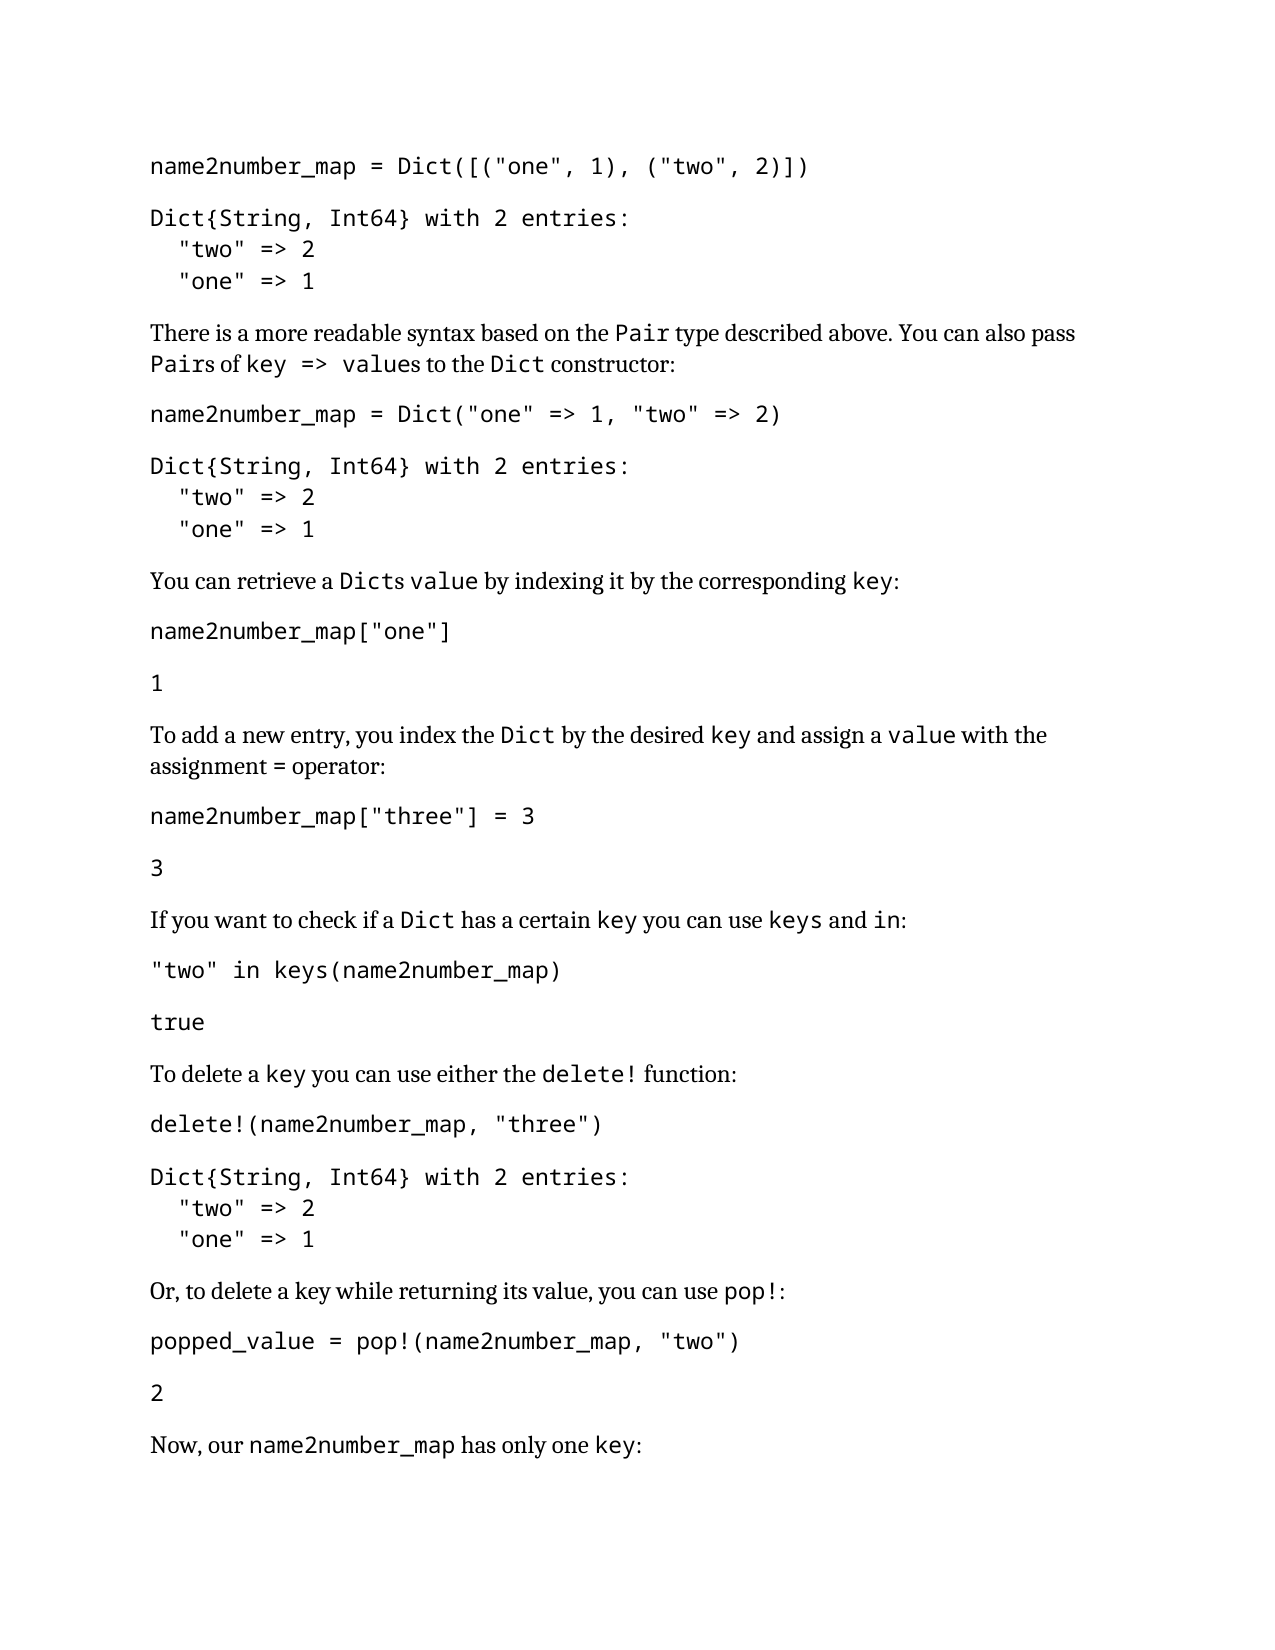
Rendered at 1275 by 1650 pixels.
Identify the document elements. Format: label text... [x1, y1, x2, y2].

text delete!(name2number_map, "three") [150, 1108, 1125, 1139]
text To add a new entry, you index the Dict by the desired key and assign a value with the assignment = operator: [150, 719, 1125, 781]
text 1 [150, 667, 1125, 698]
text popped_value = pop!(name2number_map, "two") [150, 1325, 1125, 1356]
text Or, to delete a key while returning its value, you can use pop!: [150, 1275, 1125, 1306]
text Now, our name2number_map has only one key: [150, 1429, 1125, 1460]
text There is a more readable syntax based on the Pair type described above. You can also pass Pairs of key => values to the Dict constructor: [150, 317, 1125, 379]
text name2number_map["one"] [150, 614, 1125, 646]
text Dict{String, Int64} with 2 entries: "two" => 2 "one" => 1 [150, 450, 1125, 544]
text Dict{String, Int64} with 2 entries: "two" => 2 "one" => 1 [150, 202, 1125, 296]
text name2number_map["three"] = 3 [150, 800, 1125, 831]
text 3 [150, 852, 1125, 883]
text name2number_map = Dict("one" => 1, "two" => 2) [150, 398, 1125, 429]
text name2number_map = Dict([("one", 1), ("two", 2)]) [150, 150, 1125, 181]
text To delete a key you can use either the delete! function: [150, 1058, 1125, 1089]
text If you want to check if a Dict has a certain key you can use keys and in: [150, 904, 1125, 935]
text 2 [150, 1377, 1125, 1408]
text Dict{String, Int64} with 2 entries: "two" => 2 "one" => 1 [150, 1160, 1125, 1254]
text You can retrieve a Dicts value by indexing it by the corresponding key: [150, 564, 1125, 596]
text "two" in keys(name2number_map) [150, 954, 1125, 985]
text true [150, 1006, 1125, 1037]
